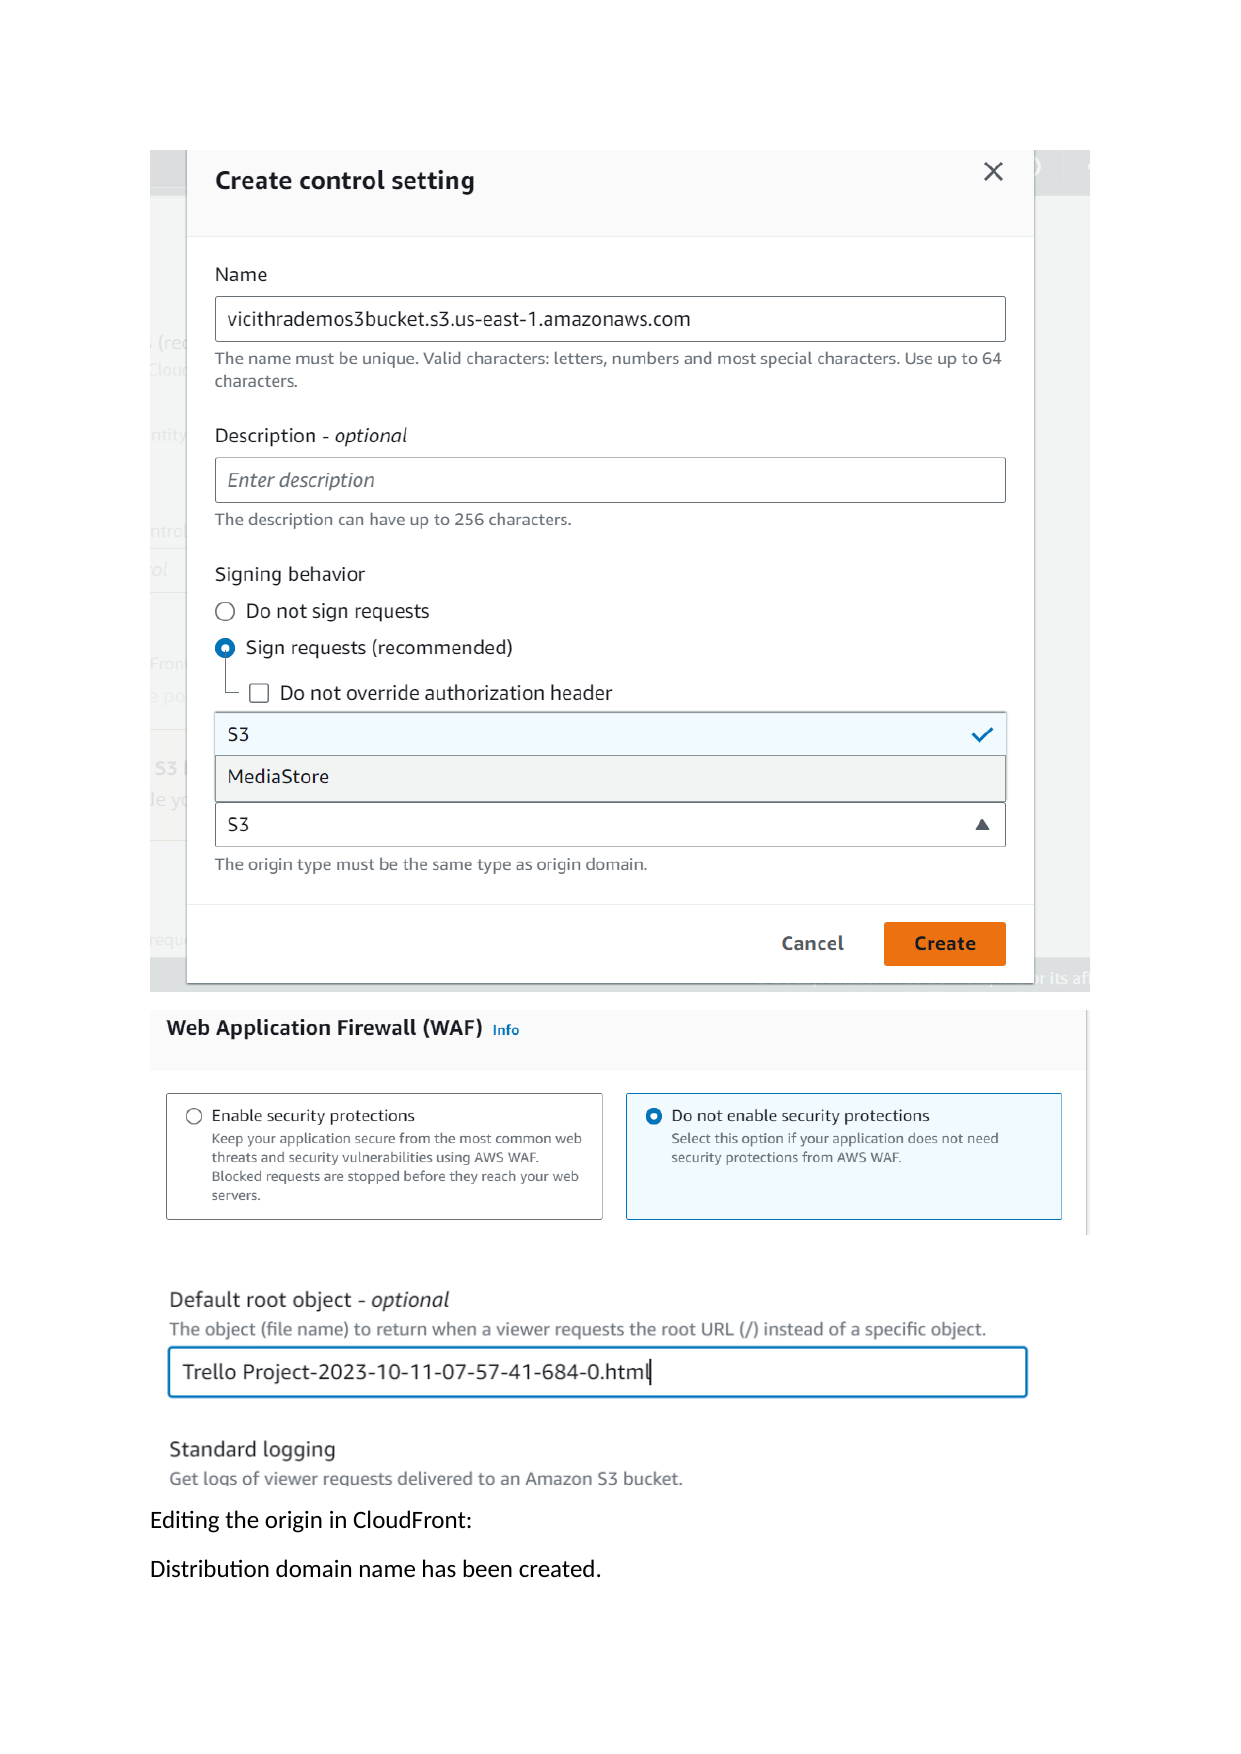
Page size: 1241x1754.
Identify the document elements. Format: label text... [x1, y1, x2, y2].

picture [150, 1253, 1091, 1486]
text Distribution domain name has been created. [150, 1553, 1090, 1584]
text Editing the origin in CloudFront: [150, 1504, 1090, 1534]
picture [150, 1010, 1091, 1235]
picture [150, 150, 1091, 992]
